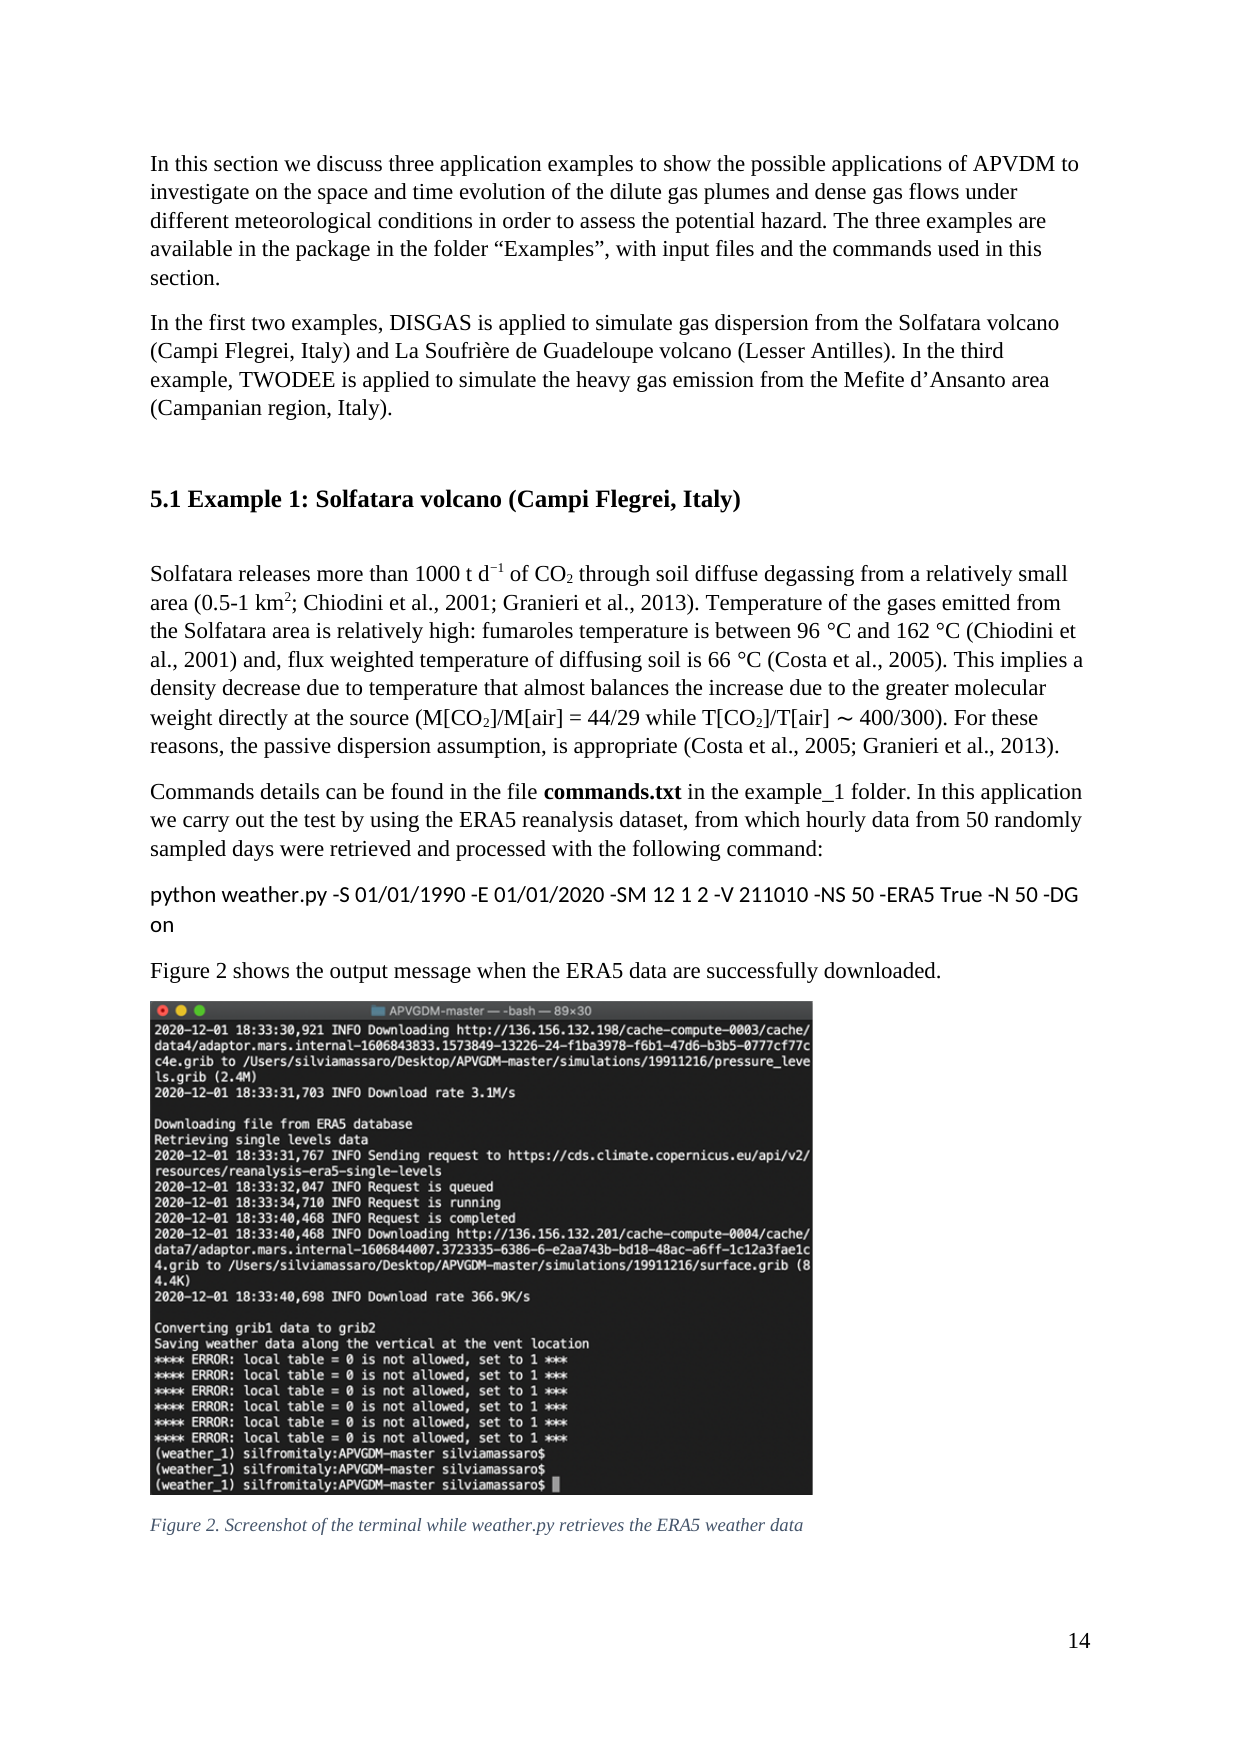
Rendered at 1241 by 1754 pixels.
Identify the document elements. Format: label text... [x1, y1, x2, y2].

subtitle 5.1 Example 1: Solfatara volcano (Campi Flegrei, Italy) [150, 484, 1090, 513]
text Commands details can be found in the file commands.txt in the example_1 folder. In this application we carry out the test by using the ERA5 reanalysis dataset, from which hourly data from 50 randomly sampled days were retrieved and processed with the following command: [150, 778, 1090, 861]
text Figure 2 shows the output message when the ERA5 data are successfully downloaded. [150, 957, 1090, 983]
text Solfatara releases more than 1000 t d−1 of CO2 through soil diffuse degassing from a relatively small area (0.5-1 km2; Chiodini et al., 2001; Granieri et al., 2013). Temperature of the gases emitted from the Solfatara area is relatively high: fumaroles temperature is between 96 °C and 162 °C (Chiodini et al., 2001) and, flux weighted temperature of diffusing soil is 66 °C (Costa et al., 2005). This implies a density decrease due to temperature that almost balances the increase due to the greater molecular weight directly at the source (M[CO2]/M[air] = 44/29 while T[CO2]/T[air] ∼ 400/300). For these reasons, the passive dispersion assumption, is appropriate (Costa et al., 2005; Granieri et al., 2013). [150, 561, 1090, 759]
picture [150, 1001, 813, 1495]
text In the first two examples, DISGAS is applied to simulate gas dispersion from the Solfatara volcano (Campi Flegrei, Italy) and La Soufrière de Guadeloupe volcano (Lesser Antilles). In the third example, TWODEE is applied to simulate the heavy gas emission from the Mefite d’Ansanto area (Campanian region, Italy). [150, 309, 1090, 421]
text In this section we discuss three application examples to show the possible applications of APVDM to investigate on the space and time evolution of the dilute gas plumes and dense gas flows under different meteorological conditions in order to assess the potential hazard. The three examples are available in the package in the folder “Examples”, with input files and the commands used in this section. [150, 150, 1090, 290]
text python weather.py -S 01/01/1990 -E 01/01/2020 -SM 12 1 2 -V 211010 -NS 50 -ERA5 True -N 50 -DG on [150, 880, 1090, 938]
